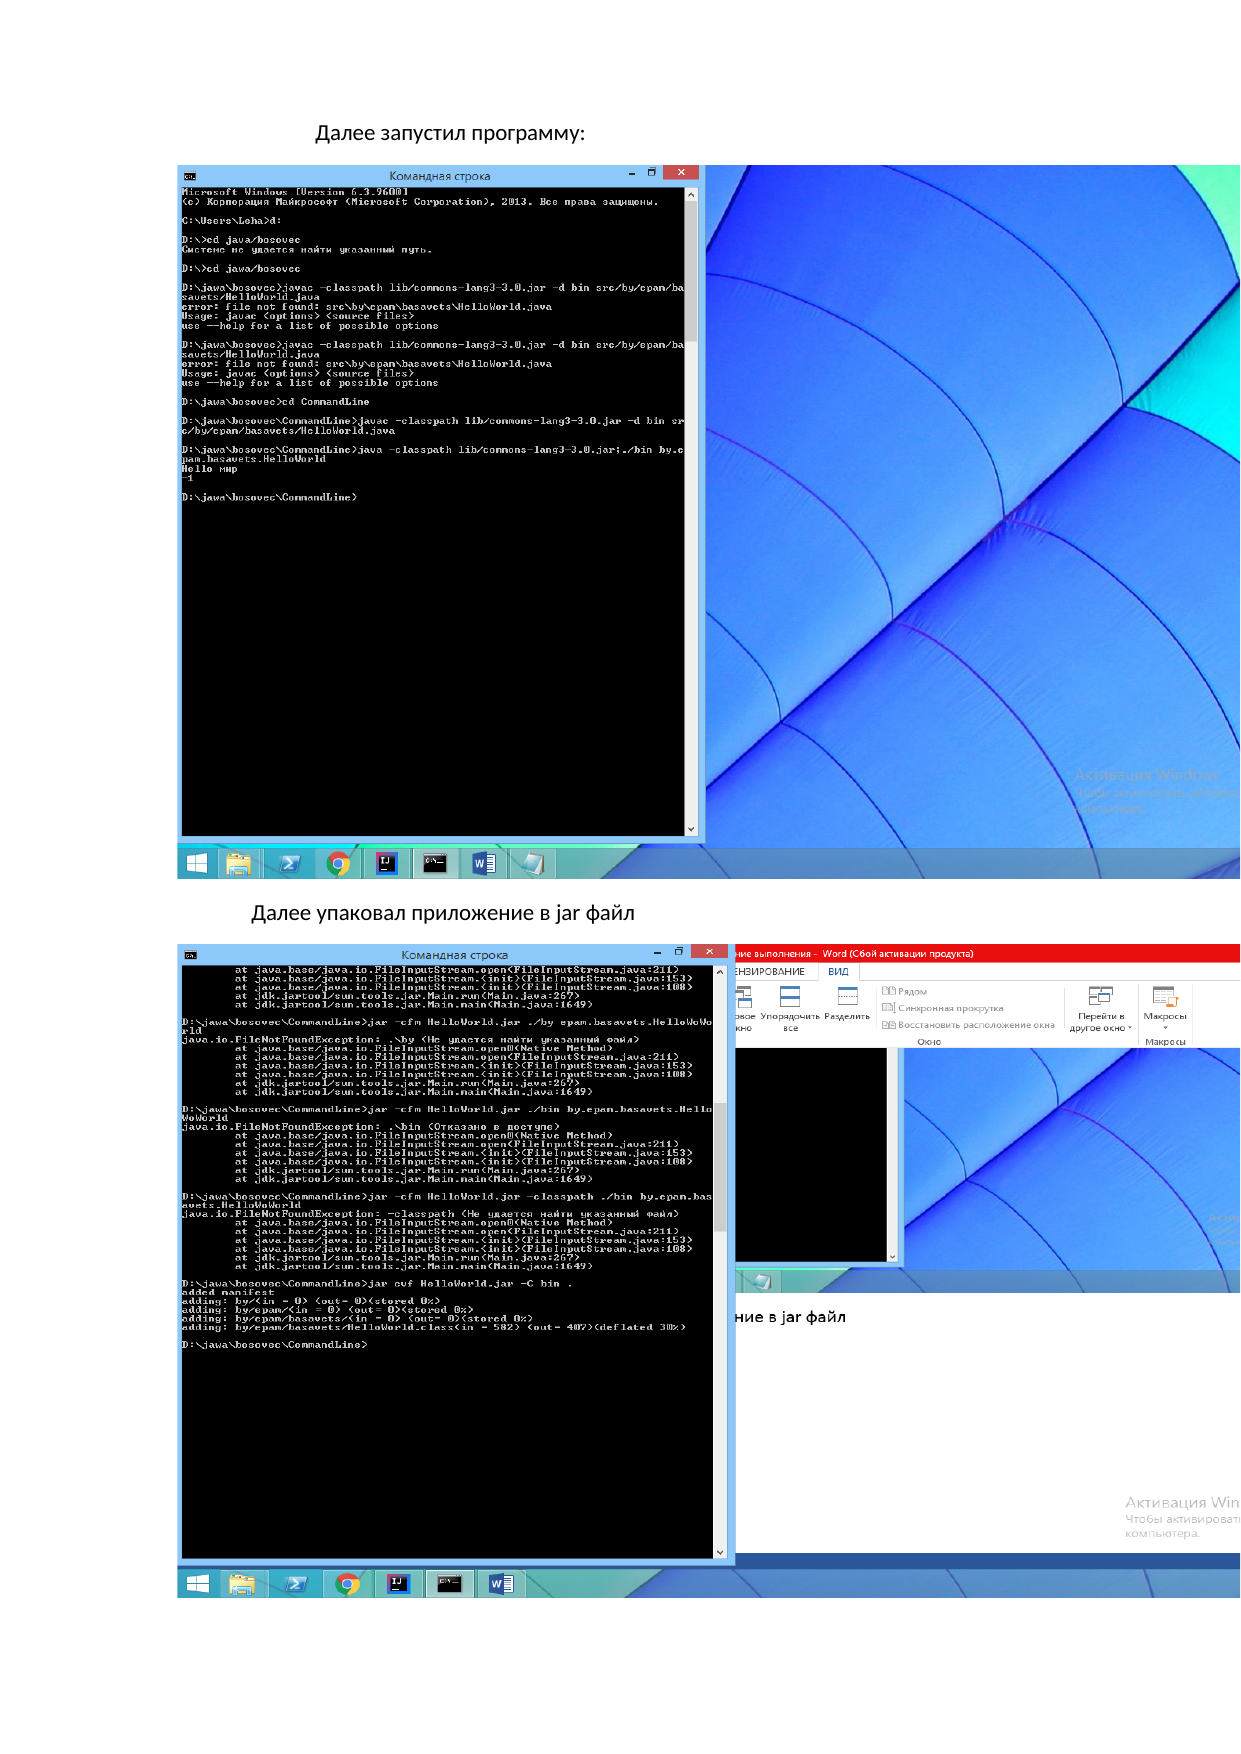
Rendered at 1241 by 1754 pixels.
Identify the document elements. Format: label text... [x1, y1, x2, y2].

picture [177, 165, 1241, 879]
picture [177, 944, 1241, 1598]
text Далее запустил программу: [177, 118, 1152, 146]
text Далее упаковал приложение в jar файл [177, 898, 1152, 926]
